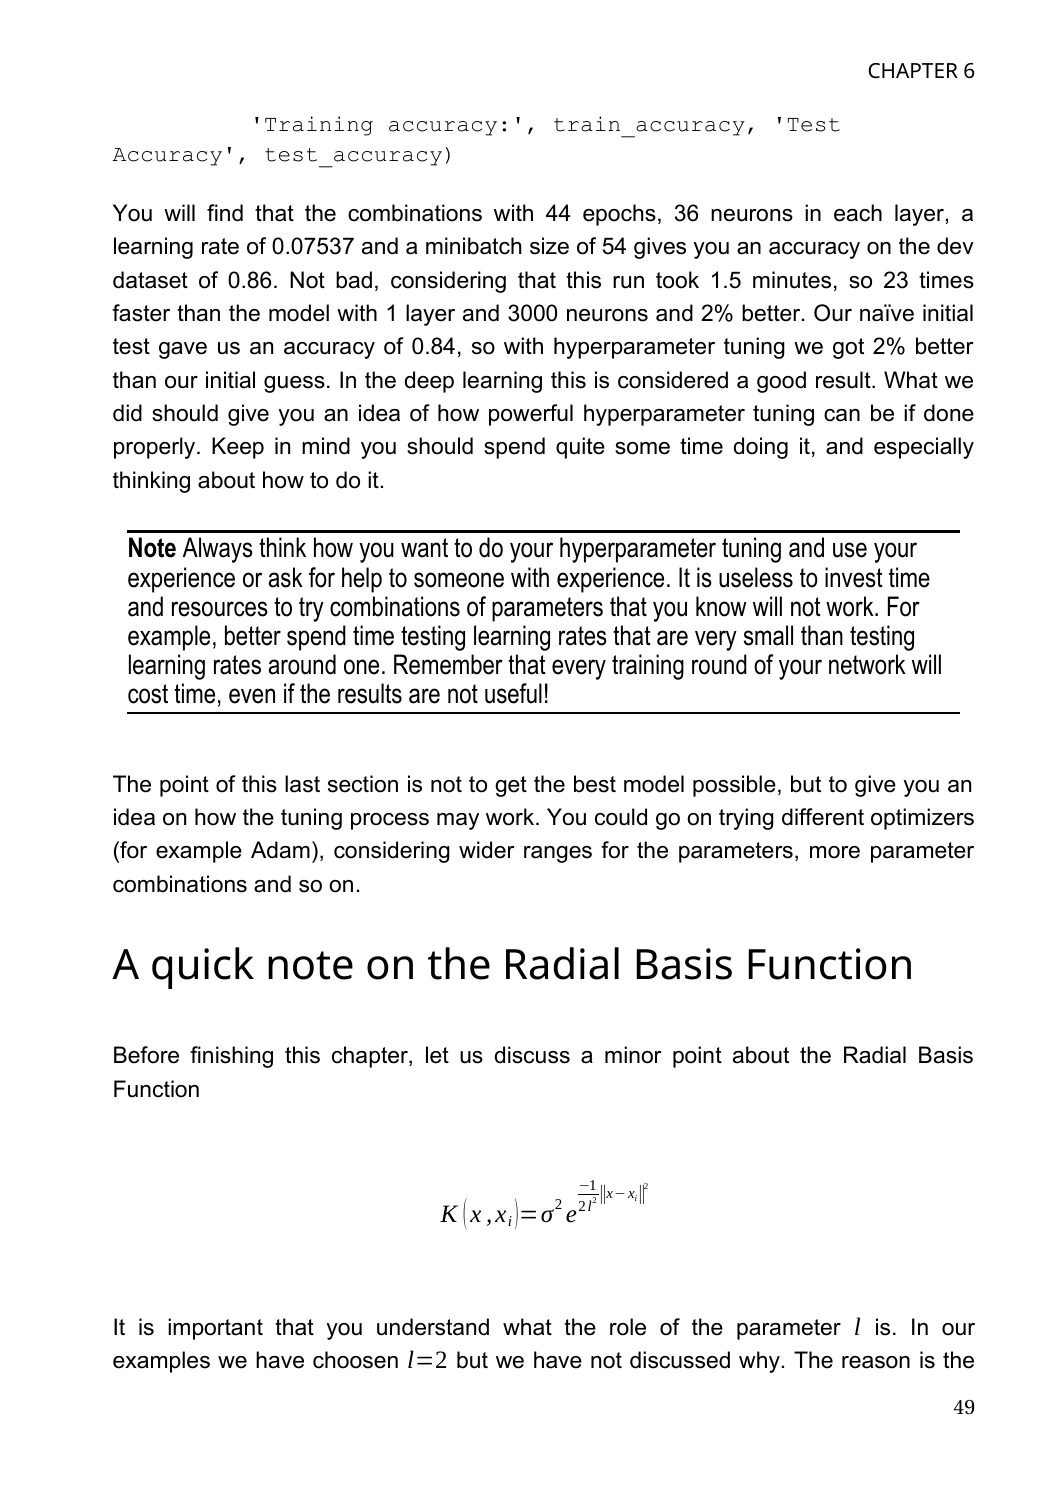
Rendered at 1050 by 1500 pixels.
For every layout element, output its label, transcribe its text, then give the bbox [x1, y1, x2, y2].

subtitle A quick note on the Radial Basis Function [112, 934, 975, 991]
text Before finishing this chapter, let us discuss a minor point about the Radial Basis Function [112, 1035, 975, 1102]
text The point of this last section is not to get the best model possible, but to give you an idea on how the tuning process may work. You could go on trying different optimizers (for example Adam), considering wider ranges for the parameters, more parameter combinations and so on. [112, 764, 975, 897]
text 'Training accuracy:', train_accuracy, 'Test Accuracy', test_accuracy) [112, 112, 975, 168]
text You will find that the combinations with 44 epochs, 36 neurons in each layer, a learning rate of 0.07537 and a minibatch size of 54 gives you an accuracy on the dev dataset of 0.86. Not bad, considering that this run took 1.5 minutes, so 23 times faster than the model with 1 layer and 3000 neurons and 2% better. Our naïve initial test gave us an accuracy of 0.84, so with hyperparameter tuning we got 2% better than our initial guess. In the deep learning this is considered a good result. What we did should give you an idea of how powerful hyperparameter tuning can be if done properly. Keep in mind you should spend quite some time doing it, and especially thinking about how to do it. [112, 193, 975, 493]
text Note Always think how you want to do your hyperparameter tuning and use your experience or ask for help to someone with experience. It is useless to invest time and resources to try combinations of parameters that you know will not work. For example, better spend time testing learning rates that are very small than testing learning rates around one. Remember that every training round of your network will cost time, even if the results are not useful! [127, 533, 960, 712]
